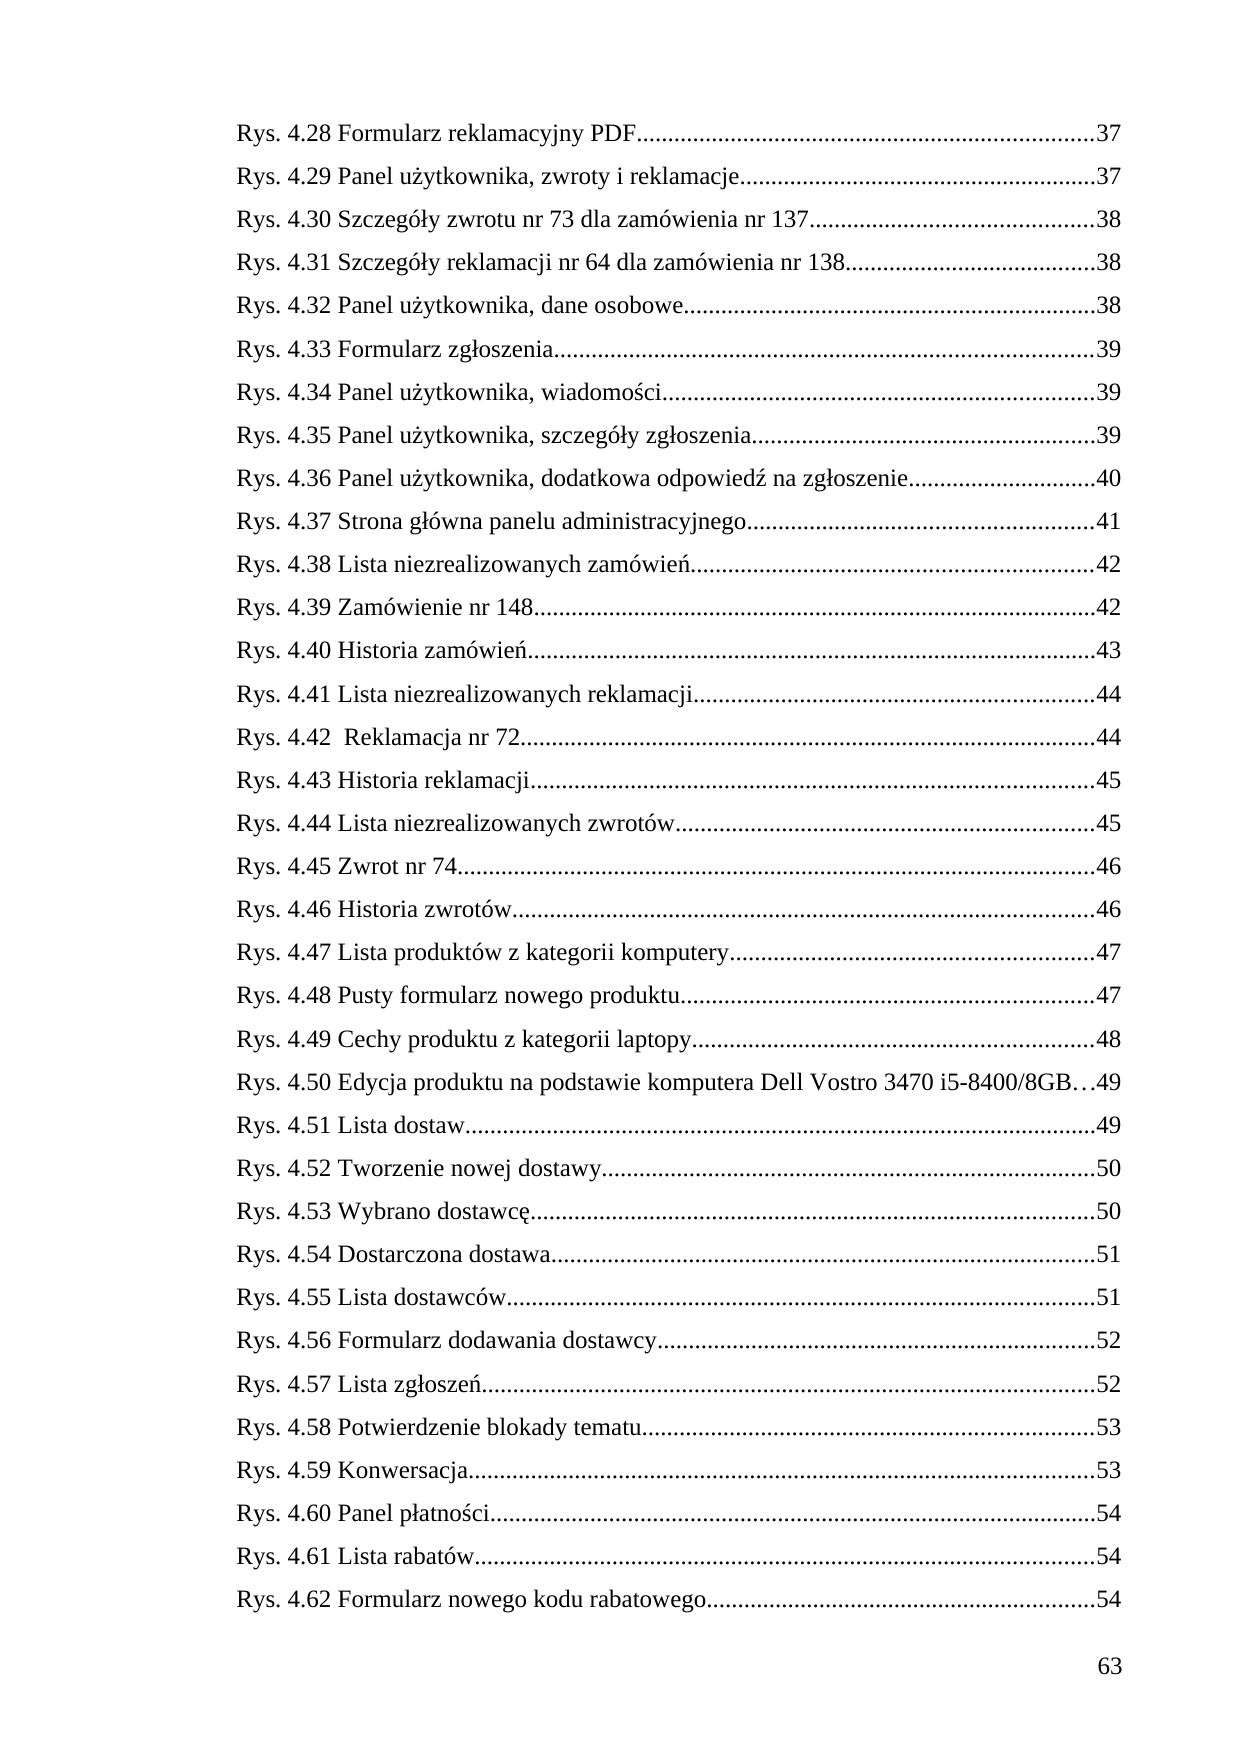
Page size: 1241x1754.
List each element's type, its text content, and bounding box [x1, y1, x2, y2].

text Rys. 4.33 Formularz zgłoszenia 39 [236, 334, 1122, 362]
text Rys. 4.40 Historia zamówień 43 [236, 636, 1122, 664]
text Rys. 4.31 Szczegóły reklamacji nr 64 dla zamówienia nr 138 38 [236, 247, 1122, 276]
text Rys. 4.48 Pusty formularz nowego produktu 47 [236, 981, 1122, 1009]
text Rys. 4.55 Lista dostawców 51 [236, 1282, 1122, 1311]
text Rys. 4.50 Edycja produktu na podstawie komputera Dell Vostro 3470 i5-8400/8GB 49 [236, 1067, 1122, 1096]
text Rys. 4.42 Reklamacja nr 72 44 [236, 722, 1122, 751]
text Rys. 4.57 Lista zgłoszeń 52 [236, 1369, 1122, 1397]
text Rys. 4.61 Lista rabatów 54 [236, 1541, 1122, 1570]
text Rys. 4.34 Panel użytkownika, wiadomości 39 [236, 377, 1122, 406]
text Rys. 4.47 Lista produktów z kategorii komputery 47 [236, 937, 1122, 966]
text Rys. 4.44 Lista niezrealizowanych zwrotów 45 [236, 808, 1122, 837]
text Rys. 4.59 Konwersacja 53 [236, 1455, 1122, 1484]
text Rys. 4.38 Lista niezrealizowanych zamówień 42 [236, 549, 1122, 578]
text Rys. 4.30 Szczegóły zwrotu nr 73 dla zamówienia nr 137 38 [236, 204, 1122, 233]
text Rys. 4.36 Panel użytkownika, dodatkowa odpowiedź na zgłoszenie 40 [236, 463, 1122, 492]
text Rys. 4.60 Panel płatności 54 [236, 1498, 1122, 1527]
text Rys. 4.43 Historia reklamacji 45 [236, 765, 1122, 794]
text Rys. 4.62 Formularz nowego kodu rabatowego 54 [236, 1584, 1122, 1613]
text Rys. 4.37 Strona główna panelu administracyjnego 41 [236, 506, 1122, 535]
text Rys. 4.53 Wybrano dostawcę 50 [236, 1196, 1122, 1225]
text Rys. 4.46 Historia zwrotów 46 [236, 894, 1122, 923]
text Rys. 4.35 Panel użytkownika, szczegóły zgłoszenia 39 [236, 420, 1122, 449]
text Rys. 4.49 Cechy produktu z kategorii laptopy 48 [236, 1024, 1122, 1052]
text Rys. 4.32 Panel użytkownika, dane osobowe 38 [236, 291, 1122, 319]
text Rys. 4.54 Dostarczona dostawa 51 [236, 1239, 1122, 1268]
text Rys. 4.29 Panel użytkownika, zwroty i reklamacje 37 [236, 161, 1122, 190]
text Rys. 4.58 Potwierdzenie blokady tematu 53 [236, 1412, 1122, 1441]
text Rys. 4.28 Formularz reklamacyjny PDF 37 [236, 118, 1122, 147]
text Rys. 4.51 Lista dostaw 49 [236, 1110, 1122, 1139]
text Rys. 4.39 Zamówienie nr 148 42 [236, 592, 1122, 621]
text Rys. 4.52 Tworzenie nowej dostawy 50 [236, 1153, 1122, 1182]
text Rys. 4.41 Lista niezrealizowanych reklamacji 44 [236, 679, 1122, 707]
text Rys. 4.56 Formularz dodawania dostawcy 52 [236, 1326, 1122, 1354]
text Rys. 4.45 Zwrot nr 74 46 [236, 851, 1122, 880]
